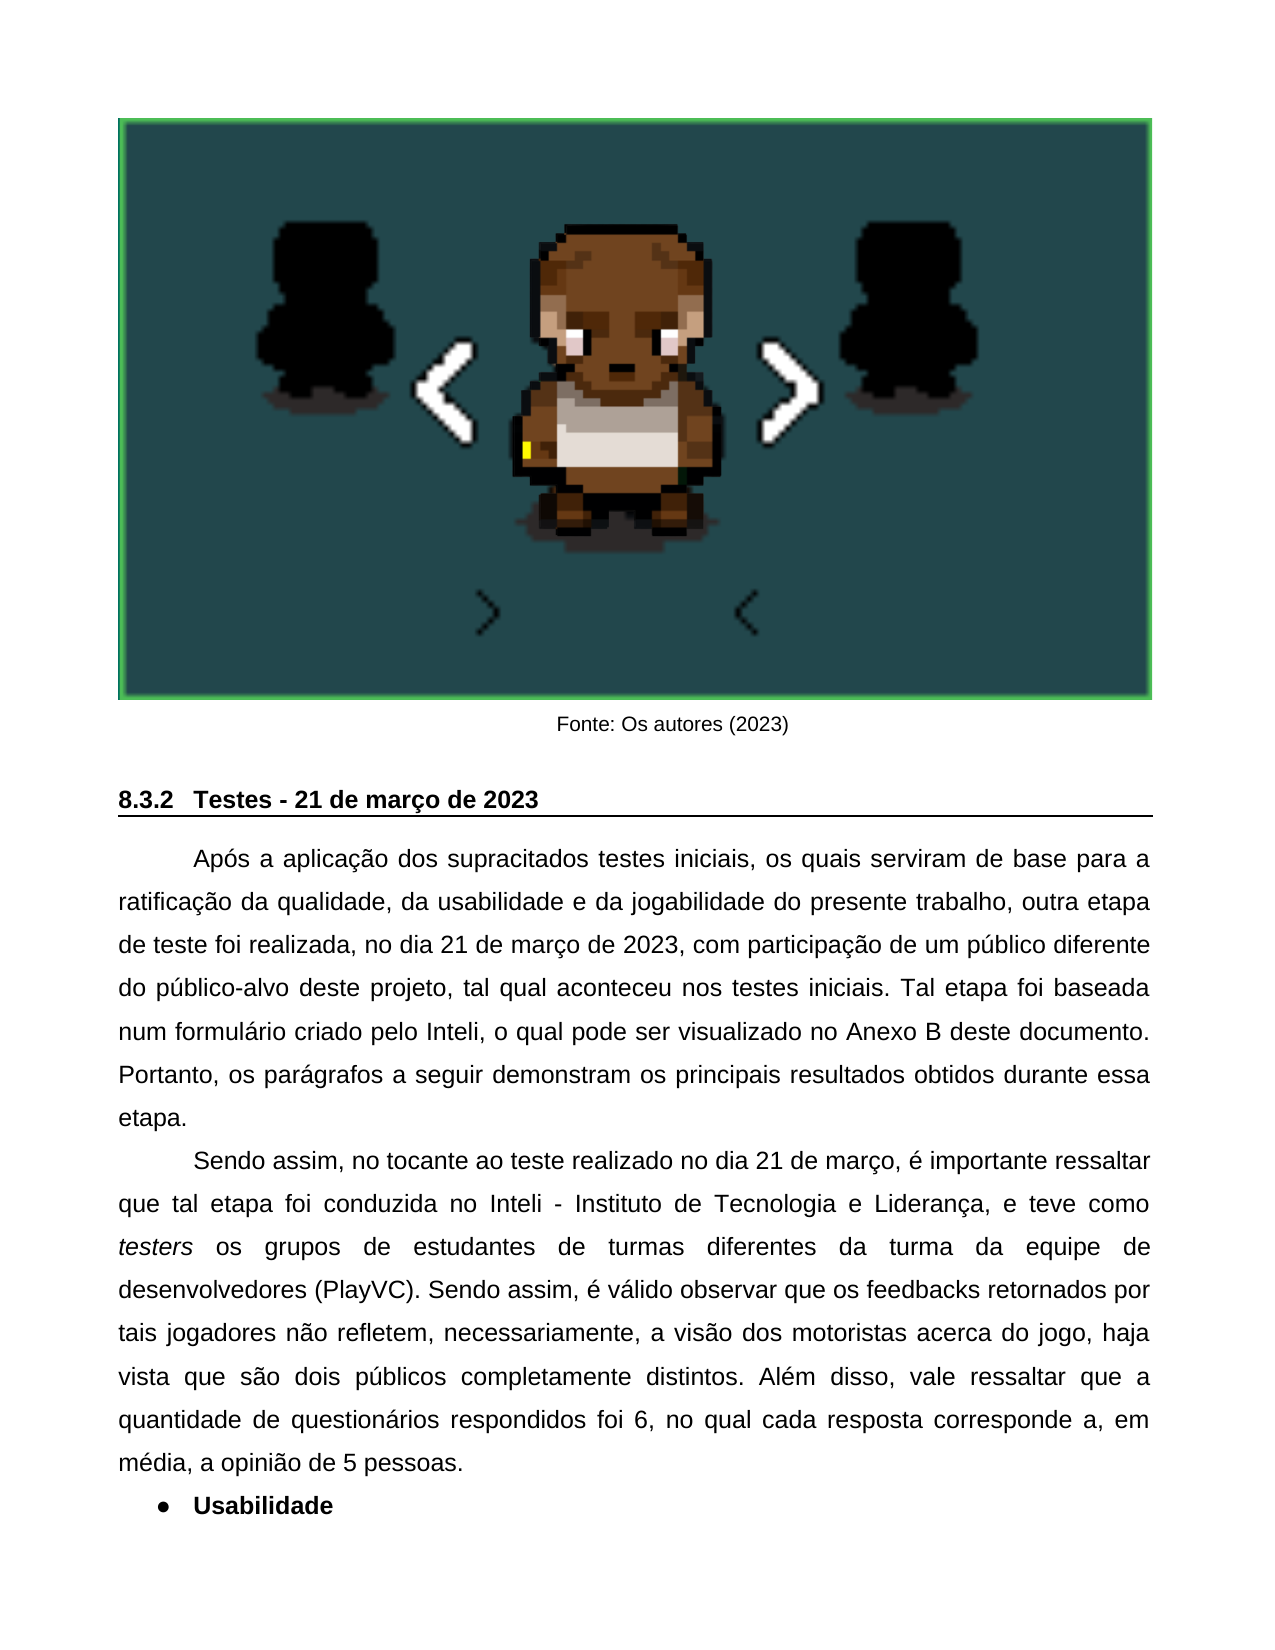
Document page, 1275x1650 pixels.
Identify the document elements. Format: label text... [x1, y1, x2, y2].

text Fonte: Os autores (2023) [118, 712, 1152, 736]
text Após a aplicação dos supracitados testes iniciais, os quais serviram de base para a ratificação da qualidade, da usabilidade e da jogabilidade do presente trabalho, outra etapa de teste foi realizada, no dia 21 de março de 2023, com participação de um público diferente do público-alvo deste projeto, tal qual aconteceu nos testes iniciais. Tal etapa foi baseada num formulário criado pelo Inteli, o qual pode ser visualizado no Anexo B deste documento. Portanto, os parágrafos a seguir demonstram os principais resultados obtidos durante essa etapa. [118, 844, 1152, 1131]
subtitle Testes - 21 de março de 2023 [118, 785, 1153, 815]
text Sendo assim, no tocante ao teste realizado no dia 21 de março, é importante ressaltar que tal etapa foi conduzida no Inteli - Instituto de Tecnologia e Liderança, e teve como testers os grupos de estudantes de turmas diferentes da turma da equipe de desenvolvedores (PlayVC). Sendo assim, é válido observar que os feedbacks retornados por tais jogadores não refletem, necessariamente, a visão dos motoristas acerca do jogo, haja vista que são dois públicos completamente distintos. Além disso, vale ressaltar que a quantidade de questionários respondidos foi 6, no qual cada resposta corresponde a, em média, a opinião de 5 pessoas. [118, 1146, 1152, 1476]
list Usabilidade [156, 1491, 1152, 1519]
picture [118, 118, 1153, 700]
